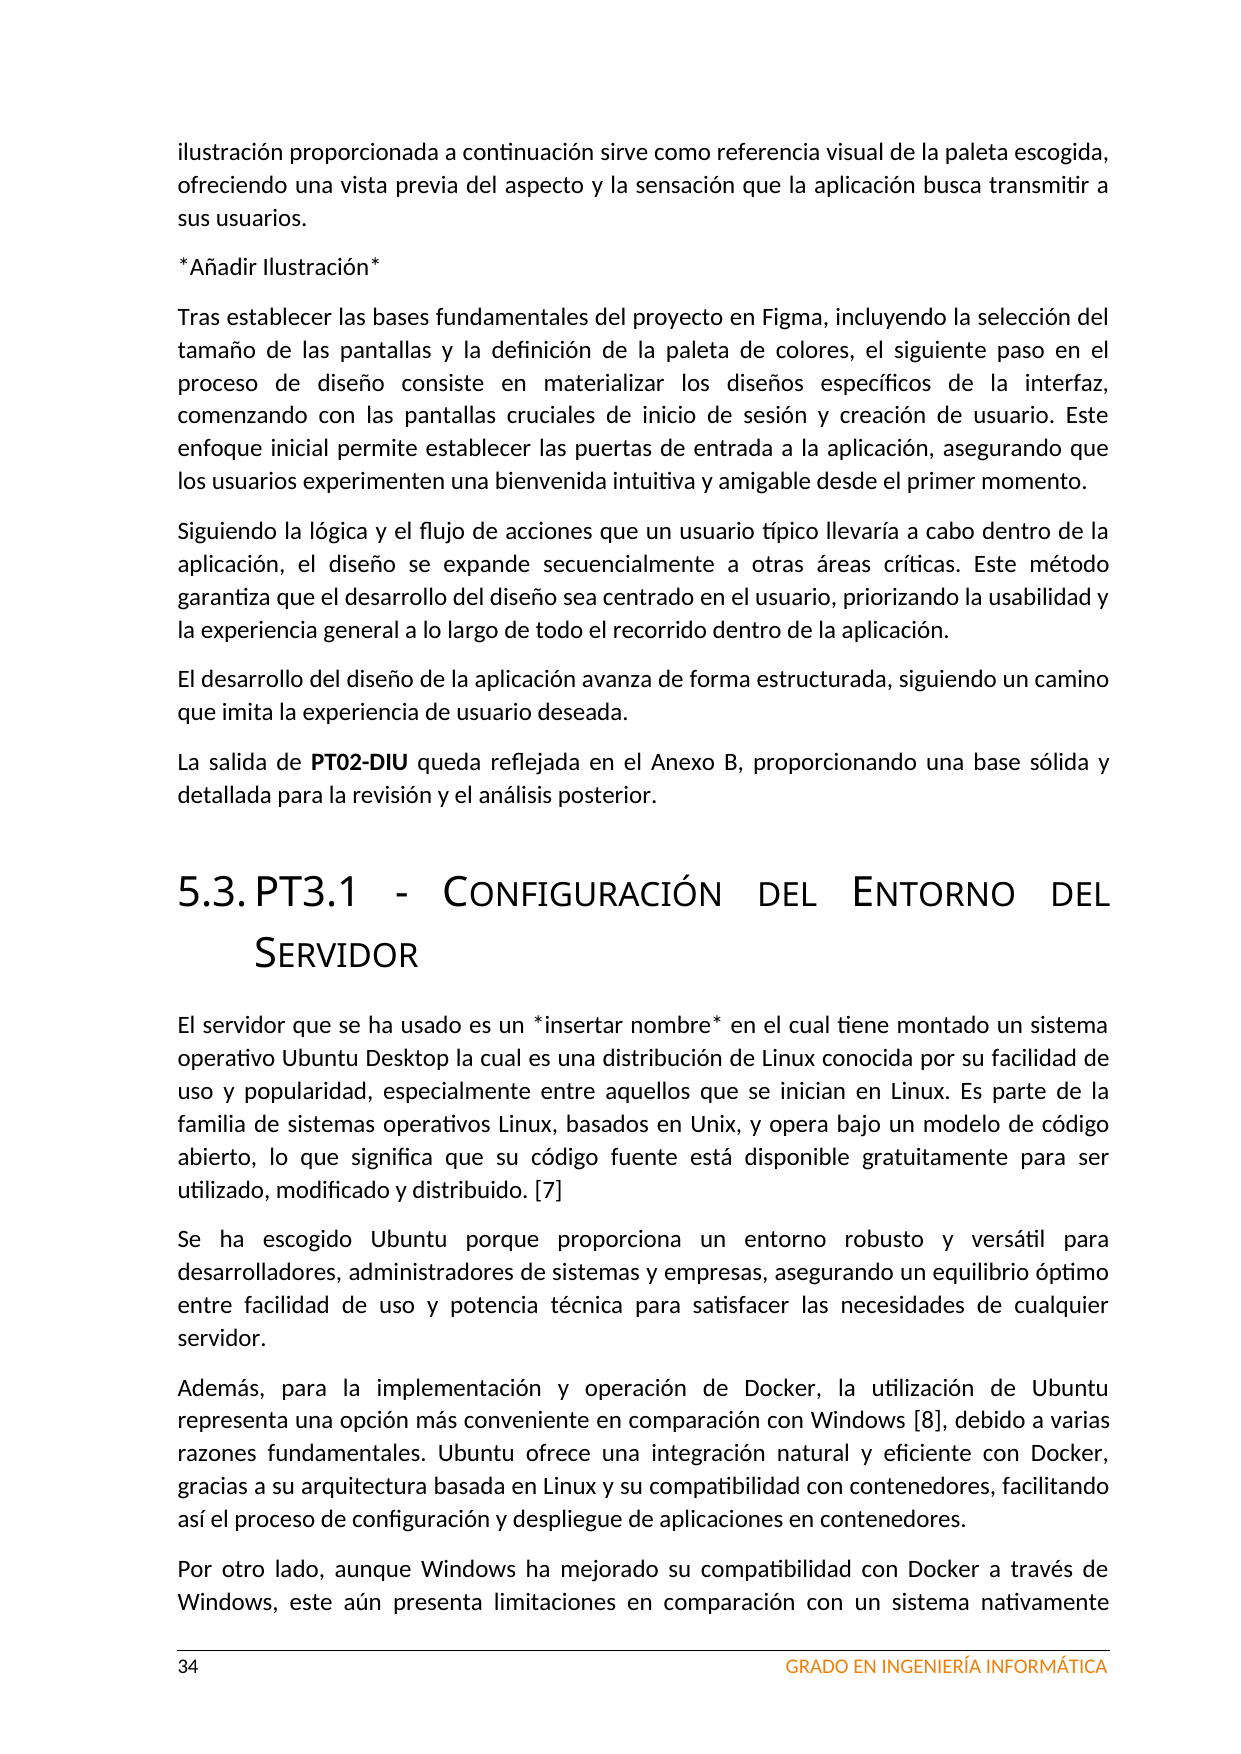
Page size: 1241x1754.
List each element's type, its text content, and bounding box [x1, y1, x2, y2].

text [177, 1553, 1110, 1616]
text Se ha escogido Ubuntu porque proporciona un entorno robusto y versátil para desarrolladores, administradores de sistemas y empresas, asegurando un equilibrio óptimo entre facilidad de uso y potencia técnica para satisfacer las necesidades de cualquier servidor. [177, 1223, 1110, 1353]
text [177, 136, 1110, 232]
text Además, para la implementación y operación de Docker, la utilización de Ubuntu representa una opción más conveniente en comparación con Windows, debido a varias razones fundamentales. Ubuntu ofrece una integración natural y eficiente con Docker, gracias a su arquitectura basada en Linux y su compatibilidad con contenedores, facilitando así el proceso de configuración y despliegue de aplicaciones en contenedores. [177, 1372, 1110, 1534]
subtitle PT3.1 - Configuración del Entorno del Servidor [177, 862, 1110, 980]
text Siguiendo la lógica y el flujo de acciones que un usuario típico llevaría a cabo dentro de la aplicación, el diseño se expande secuencialmente a otras áreas críticas. Este método garantiza que el desarrollo del diseño sea centrado en el usuario, priorizando la usabilidad y la experiencia general a lo largo de todo el recorrido dentro de la aplicación. [177, 515, 1110, 644]
text *Añadir Ilustración* [177, 251, 1110, 282]
text La salida de PT02-DIU queda reflejada en el Anexo B, proporcionando una base sólida y detallada para la revisión y el análisis posterior. [177, 746, 1110, 809]
text El servidor que se ha usado es un *insertar nombre* en el cual tiene montado un sistema operativo Ubuntu Desktop la cual es una distribución de Linux conocida por su facilidad de uso y popularidad, especialmente entre aquellos que se inician en Linux. Es parte de la familia de sistemas operativos Linux, basados en Unix, y opera bajo un modelo de código abierto, lo que significa que su código fuente está disponible gratuitamente para ser utilizado, modificado y distribuido. [177, 1009, 1110, 1204]
text El desarrollo del diseño de la aplicación avanza de forma estructurada, siguiendo un camino que imita la experiencia de usuario deseada. [177, 663, 1110, 727]
text Tras establecer las bases fundamentales del proyecto en Figma, incluyendo la selección del tamaño de las pantallas y la definición de la paleta de colores, el siguiente paso en el proceso de diseño consiste en materializar los diseños específicos de la interfaz, comenzando con las pantallas cruciales de inicio de sesión y creación de usuario. Este enfoque inicial permite establecer las puertas de entrada a la aplicación, asegurando que los usuarios experimenten una bienvenida intuitiva y amigable desde el primer momento. [177, 301, 1110, 496]
